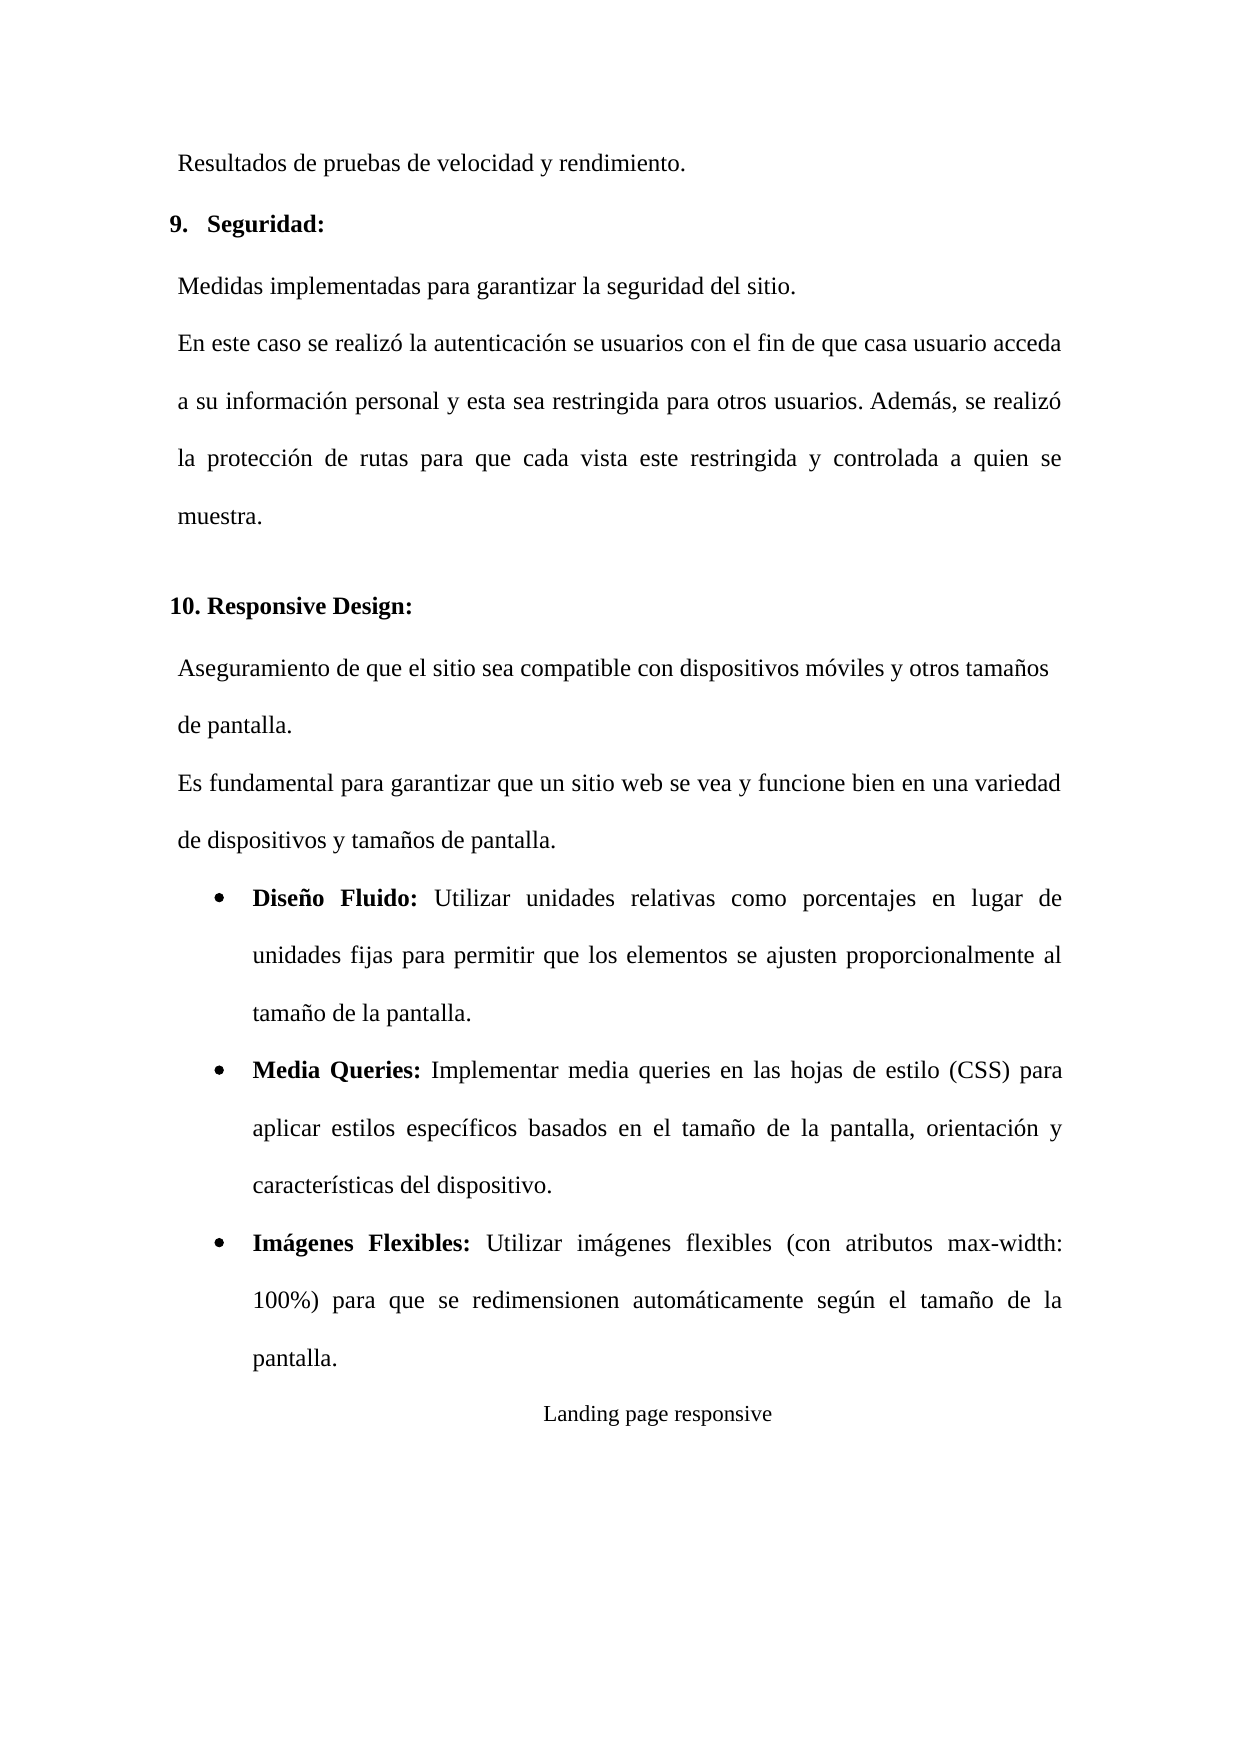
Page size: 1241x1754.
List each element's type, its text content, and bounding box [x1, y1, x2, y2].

subtitle Medidas implementadas para garantizar la seguridad del sitio. [177, 271, 1063, 300]
subtitle Responsive Design: [169, 591, 1063, 620]
subtitle Aseguramiento de que el sitio sea compatible con dispositivos móviles y otros tamaños de pantalla. [177, 653, 1063, 739]
list Media Queries: Implementar media queries en las hojas de estilo (CSS) para aplicar estilos específicos basados en el tamaño de la pantalla, orientación y características del dispositivo. [215, 1056, 1063, 1199]
text Es fundamental para garantizar que un sitio web se vea y funcione bien en una variedad de dispositivos y tamaños de pantalla. [177, 768, 1063, 854]
list Imágenes Flexibles: Utilizar imágenes flexibles (con atributos max-width: 100%) para que se redimensionen automáticamente según el tamaño de la pantalla. [215, 1228, 1063, 1372]
list Diseño Fluido: Utilizar unidades relativas como porcentajes en lugar de unidades fijas para permitir que los elementos se ajusten proporcionalmente al tamaño de la pantalla. [215, 883, 1063, 1027]
text En este caso se realizó la autenticación se usuarios con el fin de que casa usuario acceda a su información personal y esta sea restringida para otros usuarios. Además, se realizó la protección de rutas para que cada vista este restringida y controlada a quien se muestra. [177, 328, 1063, 530]
subtitle Resultados de pruebas de velocidad y rendimiento. [177, 148, 1063, 176]
list Landing page responsive [252, 1401, 1063, 1427]
subtitle Seguridad: [169, 209, 1063, 238]
